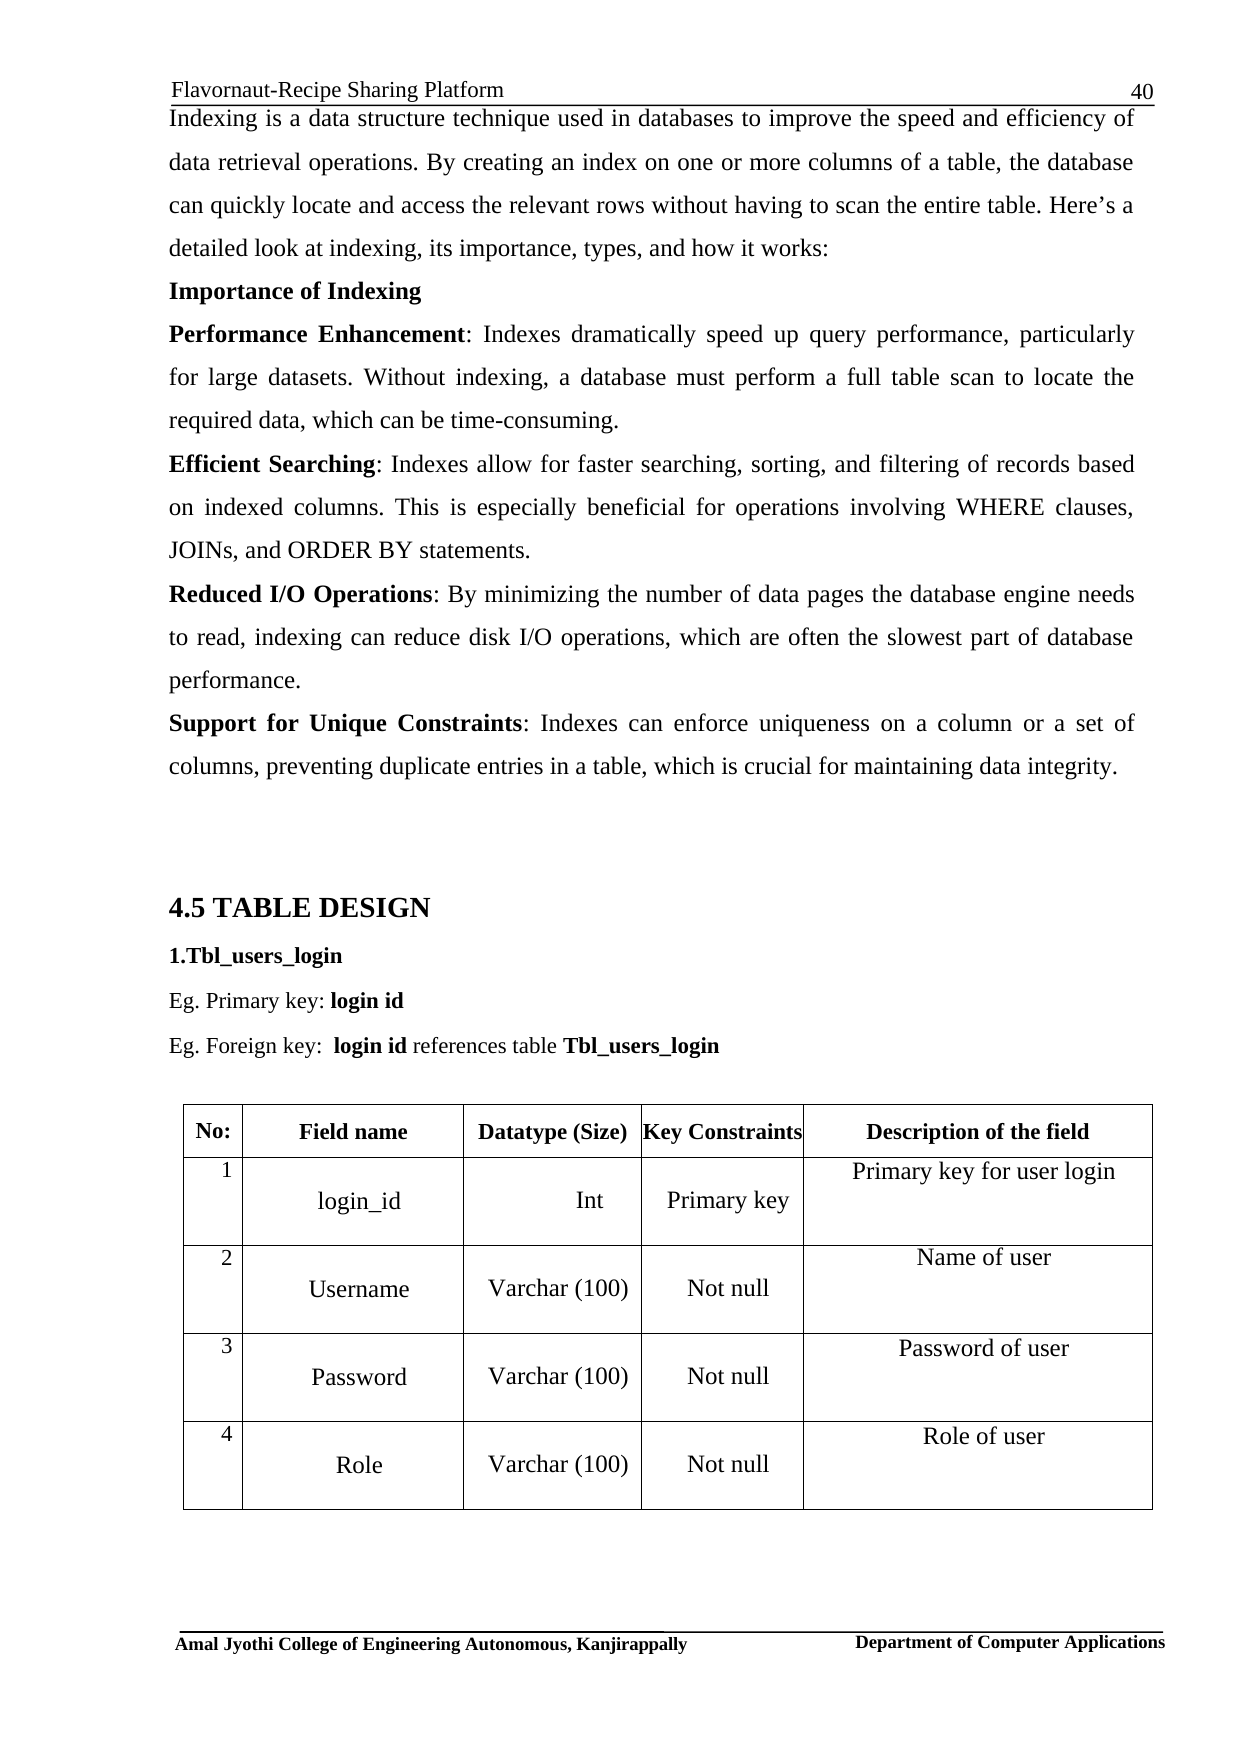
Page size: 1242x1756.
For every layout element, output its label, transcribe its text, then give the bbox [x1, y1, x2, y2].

text Efficient Searching: Indexes allow for faster searching, sorting, and filtering of records based on indexed columns. This is especially beneficial for operations involving WHERE clauses, JOINs, and ORDER BY statements. [169, 449, 1135, 564]
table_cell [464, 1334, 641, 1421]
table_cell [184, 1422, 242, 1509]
text Eg. Foreign key: login id references table Tbl_users_login [169, 1032, 1153, 1059]
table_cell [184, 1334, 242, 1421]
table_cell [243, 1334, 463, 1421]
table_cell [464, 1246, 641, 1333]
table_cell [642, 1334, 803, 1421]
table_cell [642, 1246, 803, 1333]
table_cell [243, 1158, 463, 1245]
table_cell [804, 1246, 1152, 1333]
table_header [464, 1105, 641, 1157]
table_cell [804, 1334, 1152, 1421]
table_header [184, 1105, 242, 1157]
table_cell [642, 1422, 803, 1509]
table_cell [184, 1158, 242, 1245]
text Indexing is a data structure technique used in databases to improve the speed and efficiency of data retrieval operations. By creating an index on one or more columns of a table, the database can quickly locate and access the relevant rows without having to scan the entire table. Here’s a detailed look at indexing, its importance, types, and how it works: [169, 103, 1136, 262]
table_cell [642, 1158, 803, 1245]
text Support for Unique Constraints: Indexes can enforce uniqueness on a column or a set of columns, preventing duplicate entries in a table, which is crucial for maintaining data integrity. [169, 708, 1135, 780]
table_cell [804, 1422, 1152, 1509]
text Performance Enhancement: Indexes dramatically speed up query performance, particularly for large datasets. Without indexing, a database must perform a full table scan to locate the required data, which can be time-consuming. [169, 319, 1135, 434]
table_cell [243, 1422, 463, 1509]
text Reduced I/O Operations: By minimizing the number of data pages the database engine needs to read, indexing can reduce disk I/O operations, which are often the slowest part of database performance. [169, 579, 1135, 694]
text Eg. Primary key: login id [169, 987, 1153, 1014]
text Importance of Indexing [169, 276, 1136, 305]
subtitle 4.5 TABLE DESIGN [169, 891, 1017, 924]
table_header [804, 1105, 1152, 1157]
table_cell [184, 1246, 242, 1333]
text 1.Tbl_users_login [169, 942, 1153, 968]
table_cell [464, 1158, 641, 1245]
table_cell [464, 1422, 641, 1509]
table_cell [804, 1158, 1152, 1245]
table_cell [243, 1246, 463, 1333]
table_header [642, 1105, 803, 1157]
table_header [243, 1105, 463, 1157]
